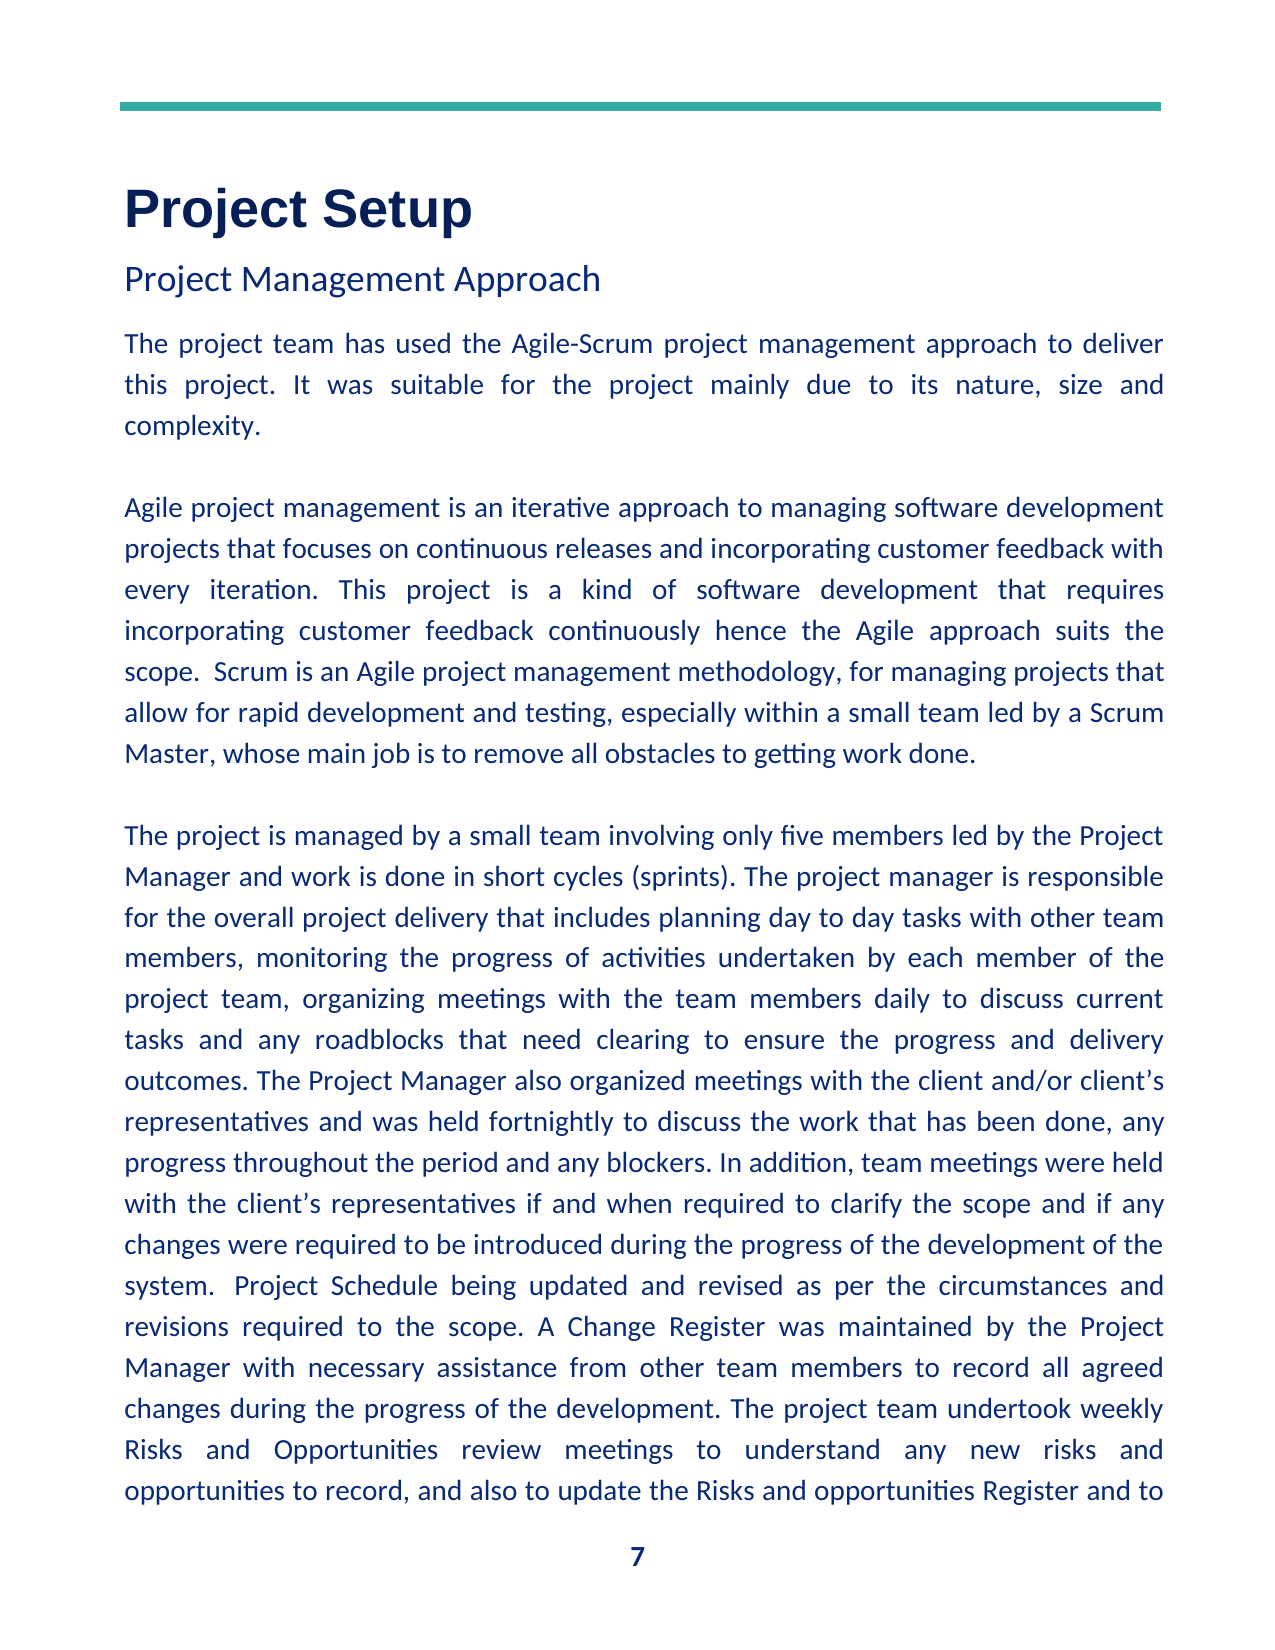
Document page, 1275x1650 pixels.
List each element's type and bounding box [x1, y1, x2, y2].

table_header [124, 152, 1166, 1507]
